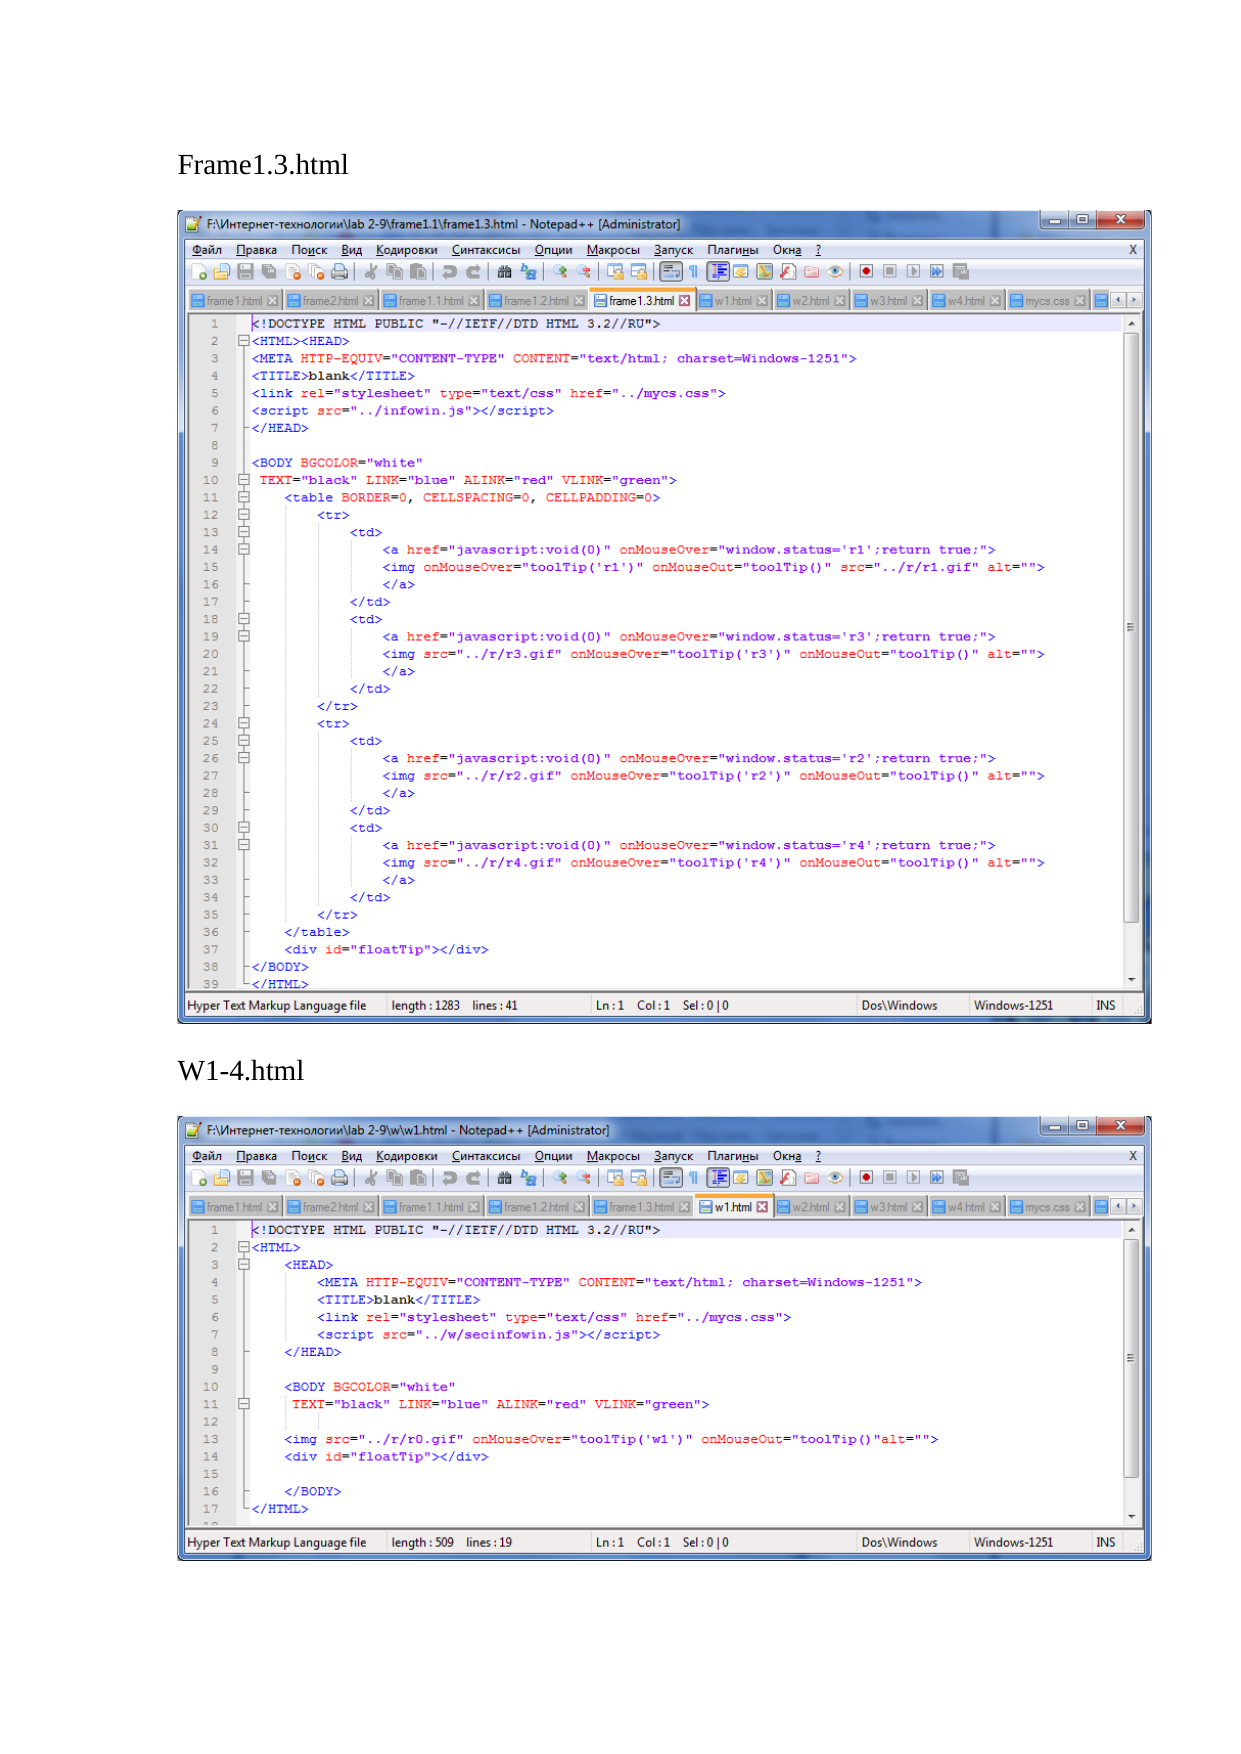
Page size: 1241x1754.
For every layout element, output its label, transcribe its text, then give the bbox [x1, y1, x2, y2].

picture [177, 210, 1152, 1024]
text Frame1.3.html [177, 147, 1152, 181]
text W1-4.html [177, 1053, 1152, 1087]
picture [177, 1116, 1152, 1561]
